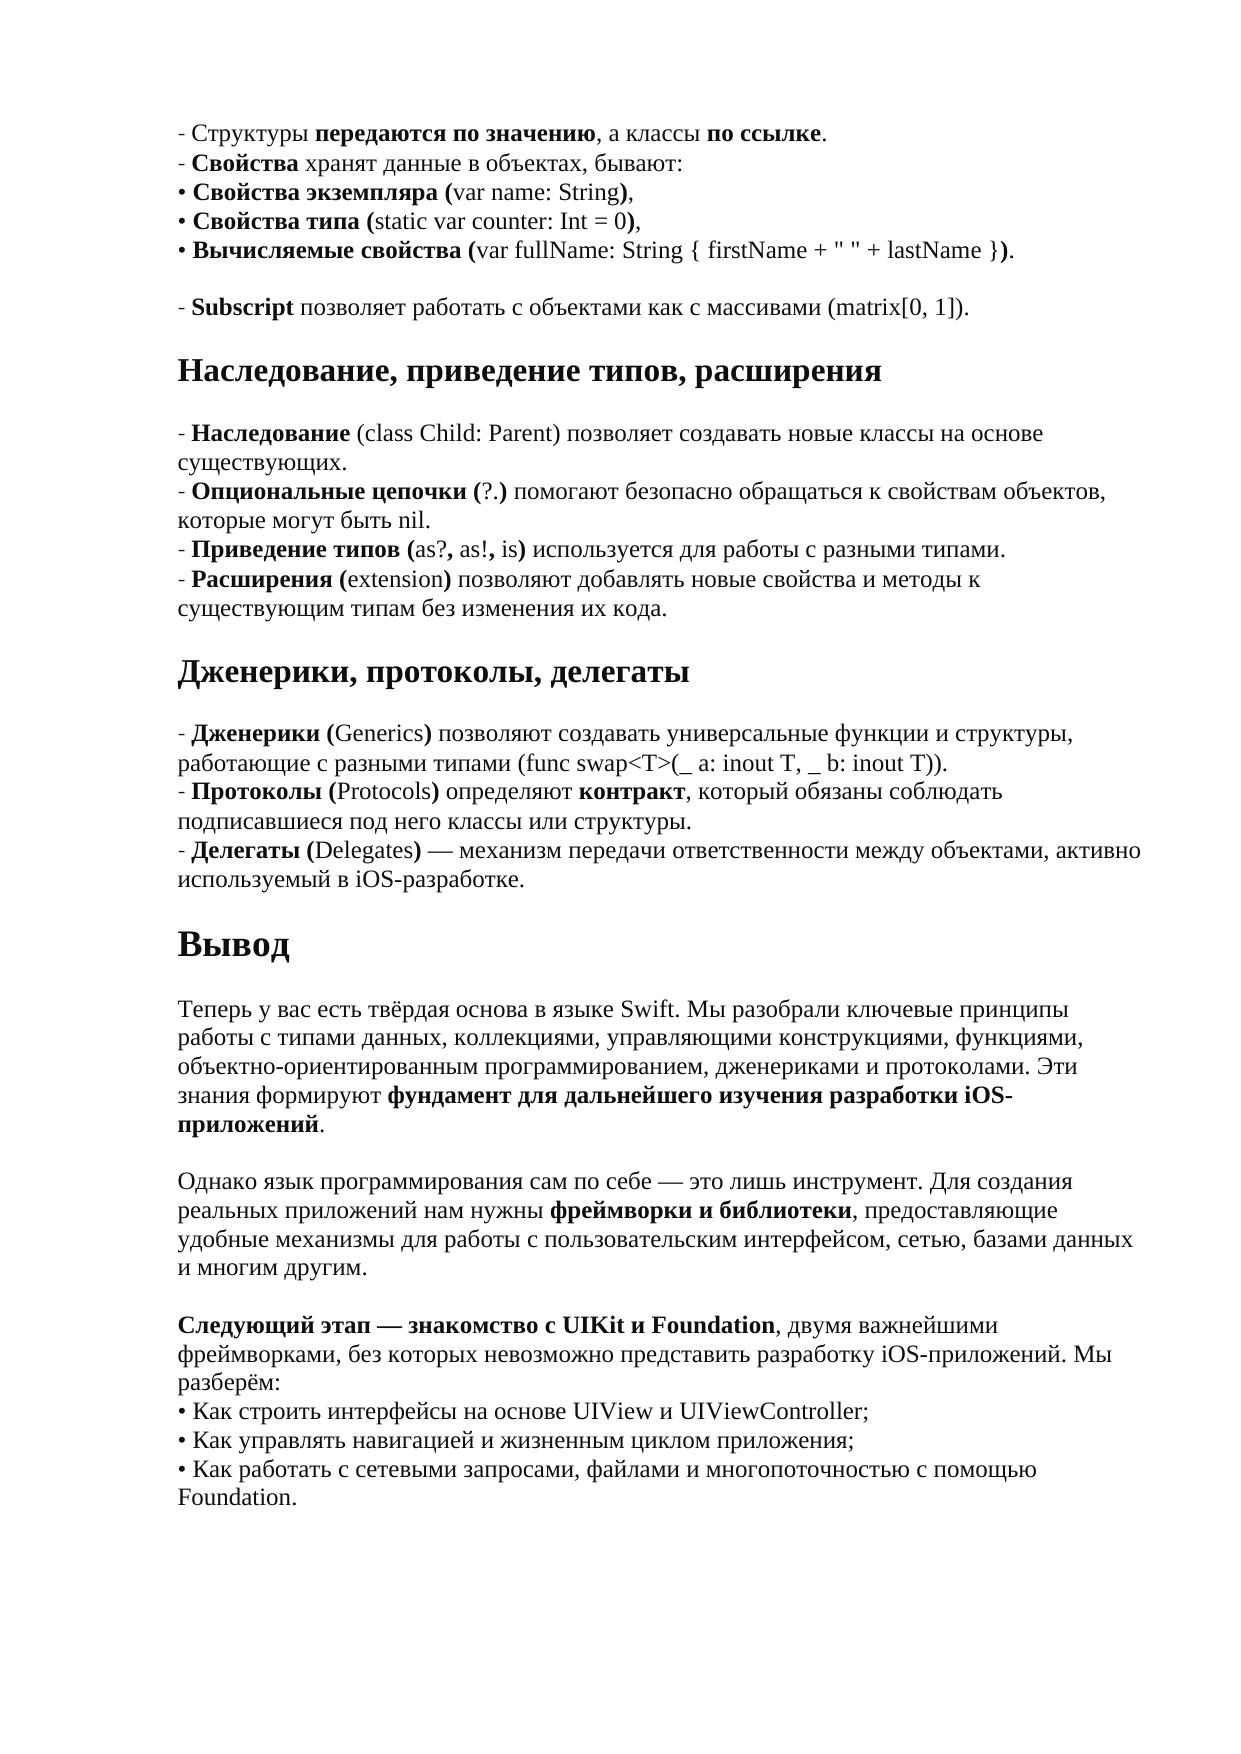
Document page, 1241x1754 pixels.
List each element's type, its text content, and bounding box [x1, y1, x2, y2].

text Следующий этап — знакомство с UIKit и Foundation, двумя важнейшими фреймворками, без которых невозможно представить разработку iOS-приложений. Мы разберём: [177, 1310, 1152, 1396]
text - Subscript позволяет работать с объектами как с массивами (matrix[0, 1]). [177, 292, 1152, 322]
text - Наследование (class Child: Parent) позволяет создавать новые классы на основе существующих. [177, 418, 1152, 476]
text - Делегаты (Delegates) — механизм передачи ответственности между объектами, активно используемый в iOS-разработке. [177, 835, 1152, 893]
text Однако язык программирования сам по себе — это лишь инструмент. Для создания реальных приложений нам нужны фреймворки и библиотеки, предоставляющие удобные механизмы для работы с пользовательским интерфейсом, сетью, базами данных и многим другим. [177, 1166, 1152, 1281]
text - Протоколы (Protocols) определяют контракт, который обязаны соблюдать подписавшиеся под него классы или структуры. [177, 776, 1152, 835]
text • Свойства типа (static var counter: Int = 0), [177, 206, 1152, 235]
text - Свойства хранят данные в объектах, бывают: [177, 148, 1152, 177]
text - Структуры передаются по значению, а классы по ссылке. [177, 118, 1152, 148]
text • Как управлять навигацией и жизненным циклом приложения; [177, 1425, 1152, 1454]
text Дженерики, протоколы, делегаты [177, 651, 1152, 689]
text - Расширения (extension) позволяют добавлять новые свойства и методы к существующим типам без изменения их кода. [177, 564, 1152, 622]
text Наследование, приведение типов, расширения [177, 351, 1152, 389]
text - Приведение типов (as?, as!, is) используется для работы с разными типами. [177, 534, 1152, 564]
text • Свойства экземпляра (var name: String), [177, 177, 1152, 206]
text Теперь у вас есть твёрдая основа в языке Swift. Мы разобрали ключевые принципы работы с типами данных, коллекциями, управляющими конструкциями, функциями, объектно-ориентированным программированием, дженериками и протоколами. Эти знания формируют фундамент для дальнейшего изучения разработки iOS-приложений. [177, 994, 1152, 1137]
text • Вычисляемые свойства (var fullName: String { firstName + " " + lastName }). [177, 235, 1152, 263]
text • Как строить интерфейсы на основе UIView и UIViewController; [177, 1396, 1152, 1425]
text Вывод [177, 922, 1152, 965]
text - Опциональные цепочки (?.) помогают безопасно обращаться к свойствам объектов, которые могут быть nil. [177, 476, 1152, 534]
text • Как работать с сетевыми запросами, файлами и многопоточностью с помощью Foundation. [177, 1454, 1152, 1511]
text - Дженерики (Generics) позволяют создавать универсальные функции и структуры, работающие с разными типами (func swap<T>(_ a: inout T, _ b: inout T)). [177, 718, 1152, 776]
